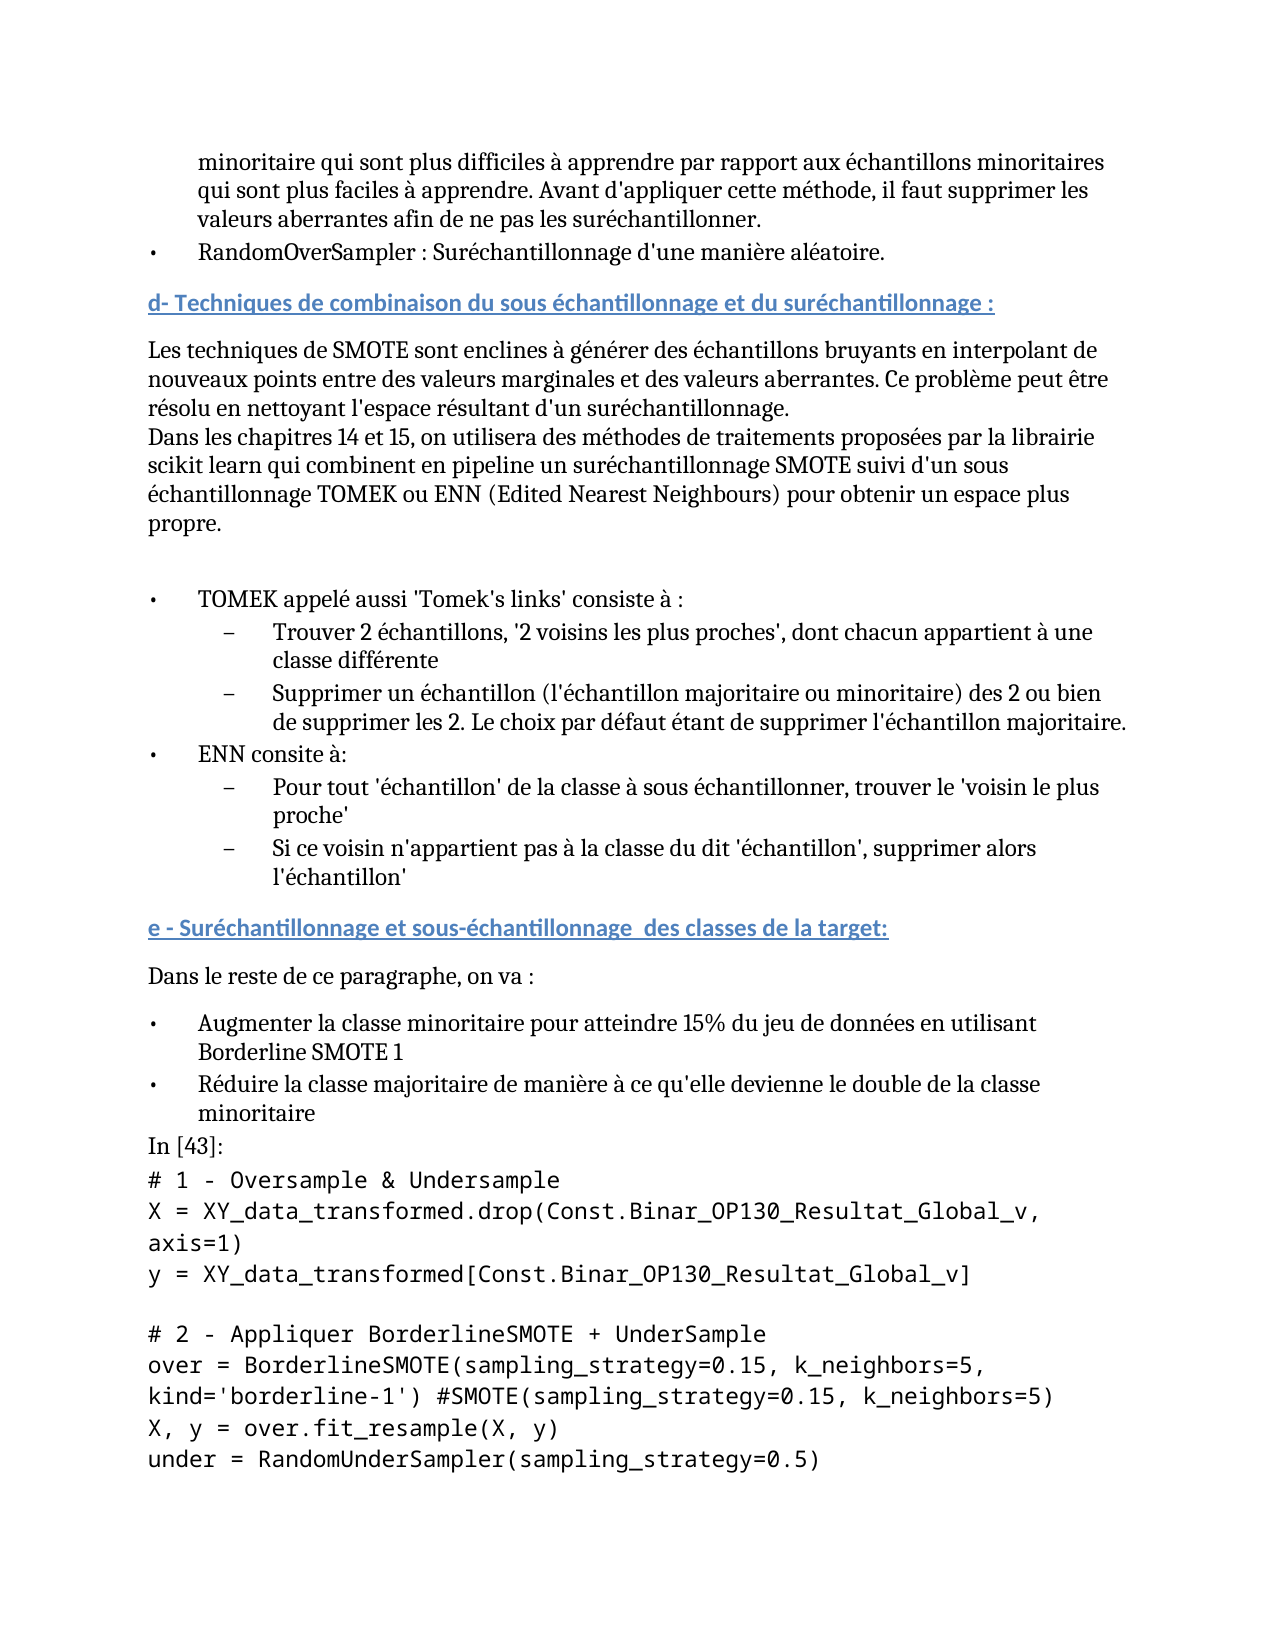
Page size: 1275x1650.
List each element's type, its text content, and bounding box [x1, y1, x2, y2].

list Si ce voisin n'appartient pas à la classe du dit 'échantillon', supprimer alors l'échantillon' [223, 834, 1127, 891]
text In [43]: [148, 1132, 1127, 1160]
list Supprimer un échantillon (l'échantillon majoritaire ou minoritaire) des 2 ou bien de supprimer les 2. Le choix par défaut étant de supprimer l'échantillon majoritaire. [223, 679, 1127, 736]
text Les techniques de SMOTE sont enclines à générer des échantillons bruyants en interpolant de nouveaux points entre des valeurs marginales et des valeurs aberrantes. Ce problème peut être résolu en nettoyant l'espace résultant d'un suréchantillonnage. Dans les chapitres 14 et 15, on utilisera des méthodes de traitements proposées par la librairie scikit learn qui combinent en pipeline un suréchantillonnage SMOTE suivi d'un sous échantillonnage TOMEK ou ENN (Edited Nearest Neighbours) pour obtenir un espace plus propre. [148, 336, 1127, 566]
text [148, 1164, 1127, 1474]
list RandomOverSampler : Suréchantillonnage d'une manière aléatoire. [148, 238, 1127, 266]
list Augmenter la classe minoritaire pour atteindre 15% du jeu de données en utilisant Borderline SMOTE 1 [148, 1009, 1127, 1067]
list Réduire la classe majoritaire de manière à ce qu'elle devienne le double de la classe minoritaire [148, 1070, 1127, 1128]
text Dans le reste de ce paragraphe, on va : [148, 962, 1127, 990]
list Pour tout 'échantillon' de la classe à sous échantillonner, trouver le 'voisin le plus proche' [223, 773, 1127, 830]
list TOMEK appelé aussi 'Tomek's links' consiste à : [148, 585, 1127, 614]
list ENN consite à: [148, 740, 1127, 769]
subtitle d- Techniques de combinaison du sous échantillonnage et du suréchantillonnage : [148, 287, 1127, 318]
subtitle e - Suréchantillonnage et sous-échantillonnage des classes de la target: [148, 912, 1127, 943]
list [148, 148, 1127, 234]
list Trouver 2 échantillons, '2 voisins les plus proches', dont chacun appartient à une classe différente [223, 618, 1127, 675]
